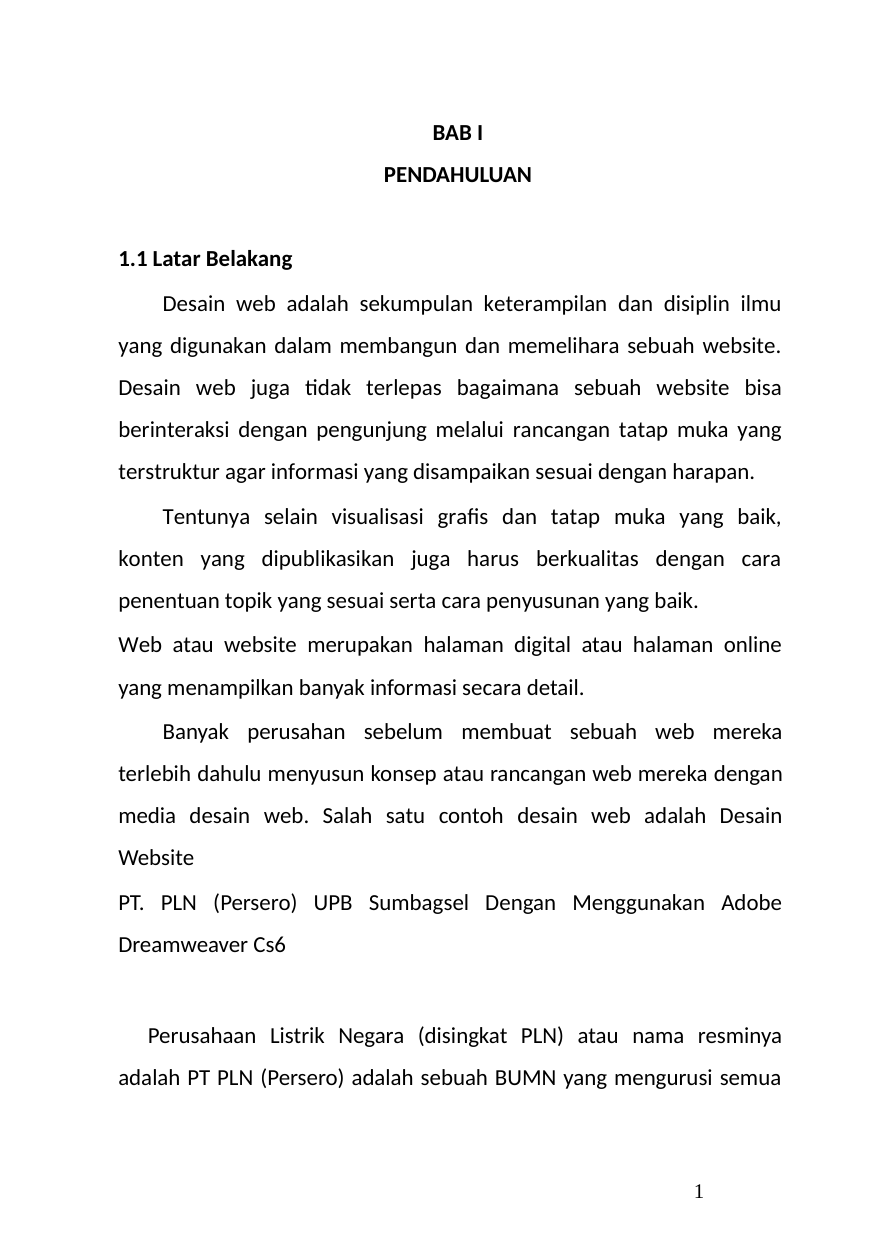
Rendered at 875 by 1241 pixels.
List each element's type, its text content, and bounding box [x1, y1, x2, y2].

text Tentunya selain visualisasi grafis dan tatap muka yang baik, konten yang dipublikasikan juga harus berkualitas dengan cara penentuan topik yang sesuai serta cara penyusunan yang baik. [118, 502, 783, 614]
text PENDAHULUAN [118, 160, 797, 188]
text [118, 1021, 783, 1091]
text Web atau website merupakan halaman digital atau halaman online yang menampilkan banyak informasi secara detail. [118, 631, 783, 701]
text Desain web adalah sekumpulan keterampilan dan disiplin ilmu yang digunakan dalam membangun dan memelihara sebuah website. Desain web juga tidak terlepas bagaimana sebuah website bisa berinteraksi dengan pengunjung melalui rancangan tatap muka yang terstruktur agar informasi yang disampaikan sesuai dengan harapan. [118, 289, 783, 485]
text 1.1 Latar Belakang [118, 244, 797, 272]
text PT. PLN (Persero) UPB Sumbagsel Dengan Menggunakan Adobe Dreamweaver Cs6 [118, 888, 783, 958]
text Banyak perusahan sebelum membuat sebuah web mereka terlebih dahulu menyusun konsep atau rancangan web mereka dengan media desain web. Salah satu contoh desain web adalah Desain Website [118, 717, 783, 871]
text BAB I [118, 118, 797, 146]
